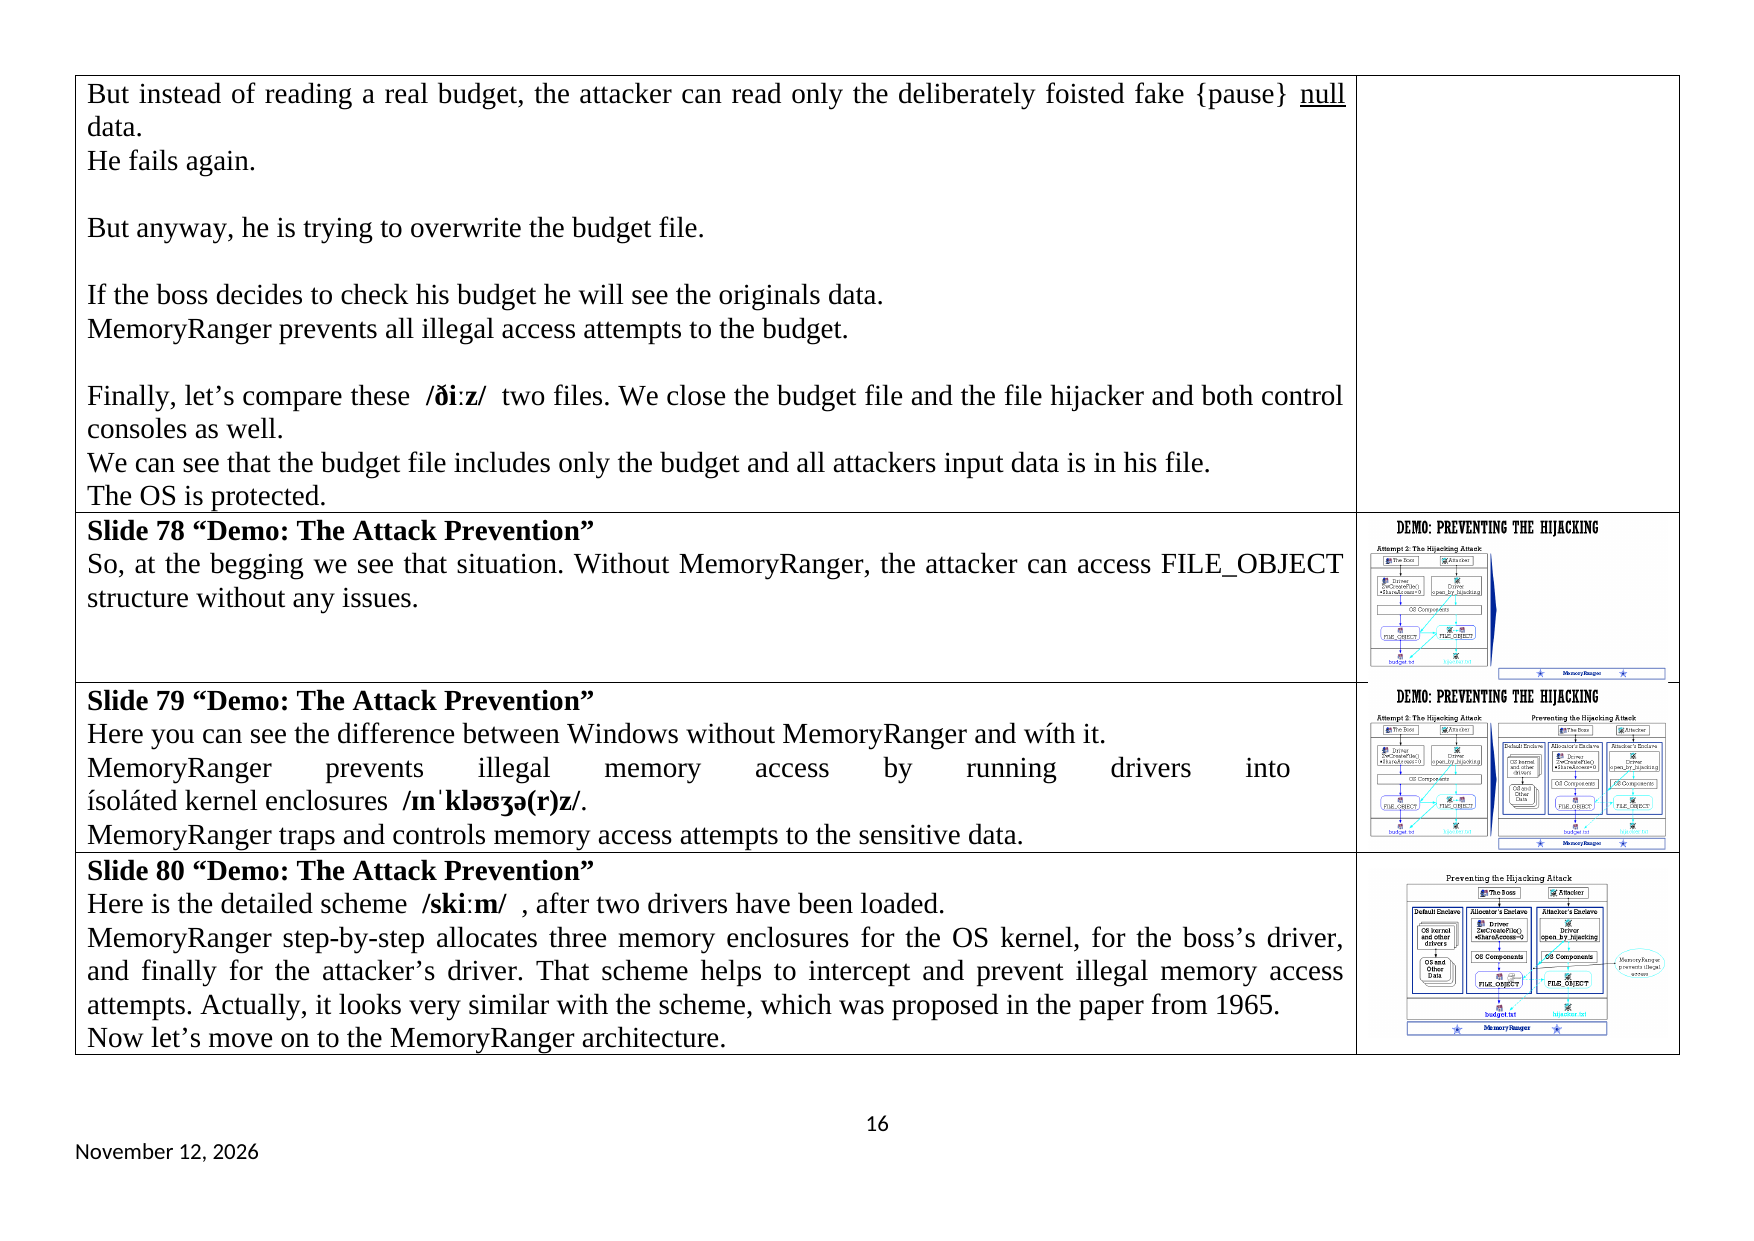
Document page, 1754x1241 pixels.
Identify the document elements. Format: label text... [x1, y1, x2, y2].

table_cell [1357, 683, 1368, 852]
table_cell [76, 76, 1356, 512]
table_cell [1357, 76, 1679, 512]
picture [1368, 513, 1669, 852]
picture [1368, 868, 1669, 1038]
table_cell Slide 80 “Demo: The Attack Prevention” Here is the detailed scheme /skiːm/ , after two drivers have been loaded. MemoryRanger step-by-step allocates three memory enclosures for the OS kernel, for the boss’s driver, and finally for the attacker’s driver. That scheme helps to intercept and prevent illegal memory access attempts. Actually, it looks very similar with the scheme, which was proposed in the paper from 1965. Now let’s move on to the MemoryRanger architecture. [76, 853, 1356, 1054]
table_cell Slide 78 “Demo: The Attack Prevention” So, at the begging we see that situation. Without MemoryRanger, the attacker can access FILE_OBJECT structure without any issues. [76, 513, 1356, 682]
table_cell Slide 79 “Demo: The Attack Prevention” Here you can see the difference between Windows without MemoryRanger and wíth it. MemoryRanger prevents illegal memory access by running drivers into ísoláted kernel enclosures /ɪnˈkləʊʒə(r)z/. MemoryRanger traps and controls memory access attempts to the sensitive data. [76, 683, 1356, 852]
table_cell [1357, 853, 1679, 1054]
table_cell [1669, 513, 1679, 682]
table_cell [1669, 683, 1679, 852]
table_cell [1357, 513, 1368, 682]
